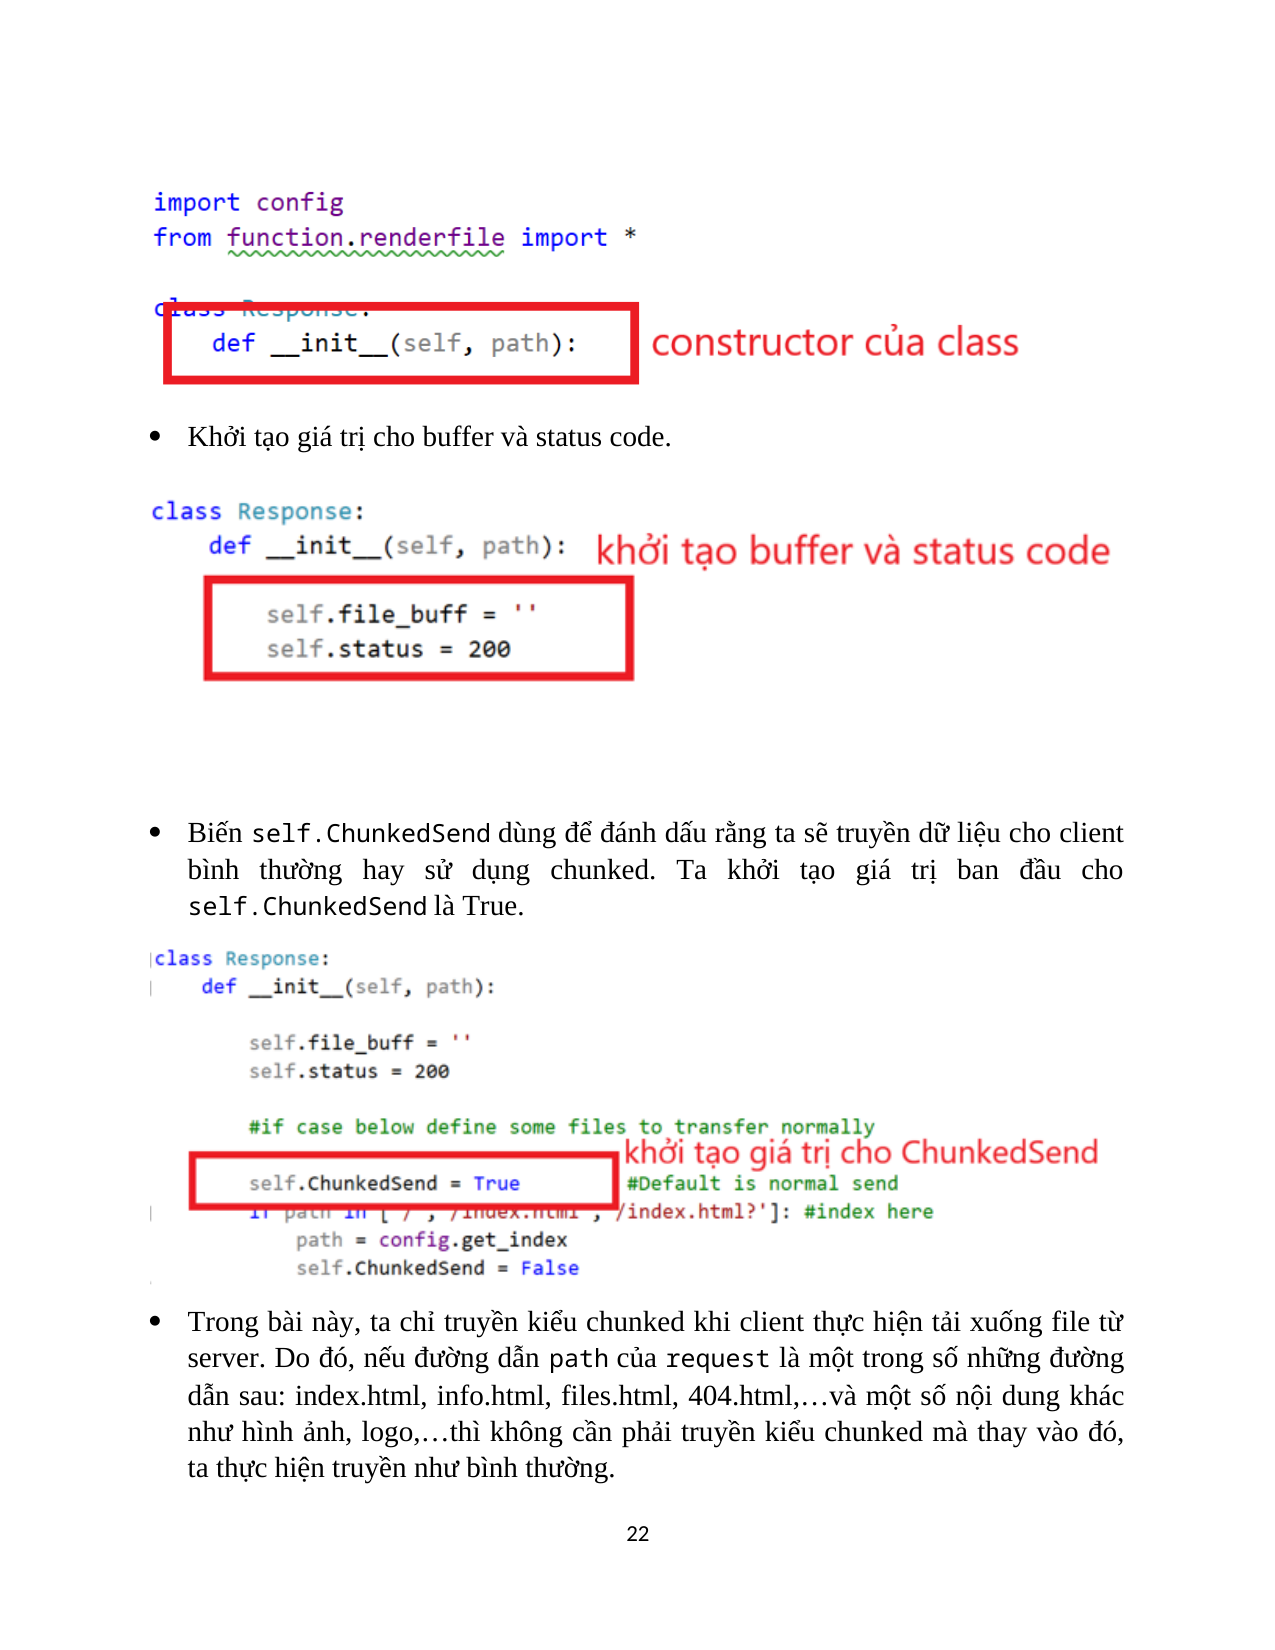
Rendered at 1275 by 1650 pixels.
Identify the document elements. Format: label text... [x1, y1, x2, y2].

picture [150, 942, 1125, 1286]
list Biến self.ChunkedSend dùng để đánh dấu rằng ta sẽ truyền dữ liệu cho client bình thường hay sử dụng chunked. Ta khởi tạo giá trị ban đầu cho self.ChunkedSend là True. [150, 815, 1125, 923]
picture [150, 159, 1125, 401]
list Khởi tạo giá trị cho buffer và status code. [150, 419, 1125, 453]
picture [150, 472, 1125, 691]
list Trong bài này, ta chỉ truyền kiểu chunked khi client thực hiện tải xuống file từ server. Do đó, nếu đường dẫn path của request là một trong số những đường dẫn sau: index.html, info.html, files.html, 404.html,…và một số nội dung khác như hình ảnh, logo,…thì không cần phải truyền kiểu chunked mà thay vào đó, ta thực hiện truyền như bình thường. [150, 1304, 1125, 1483]
